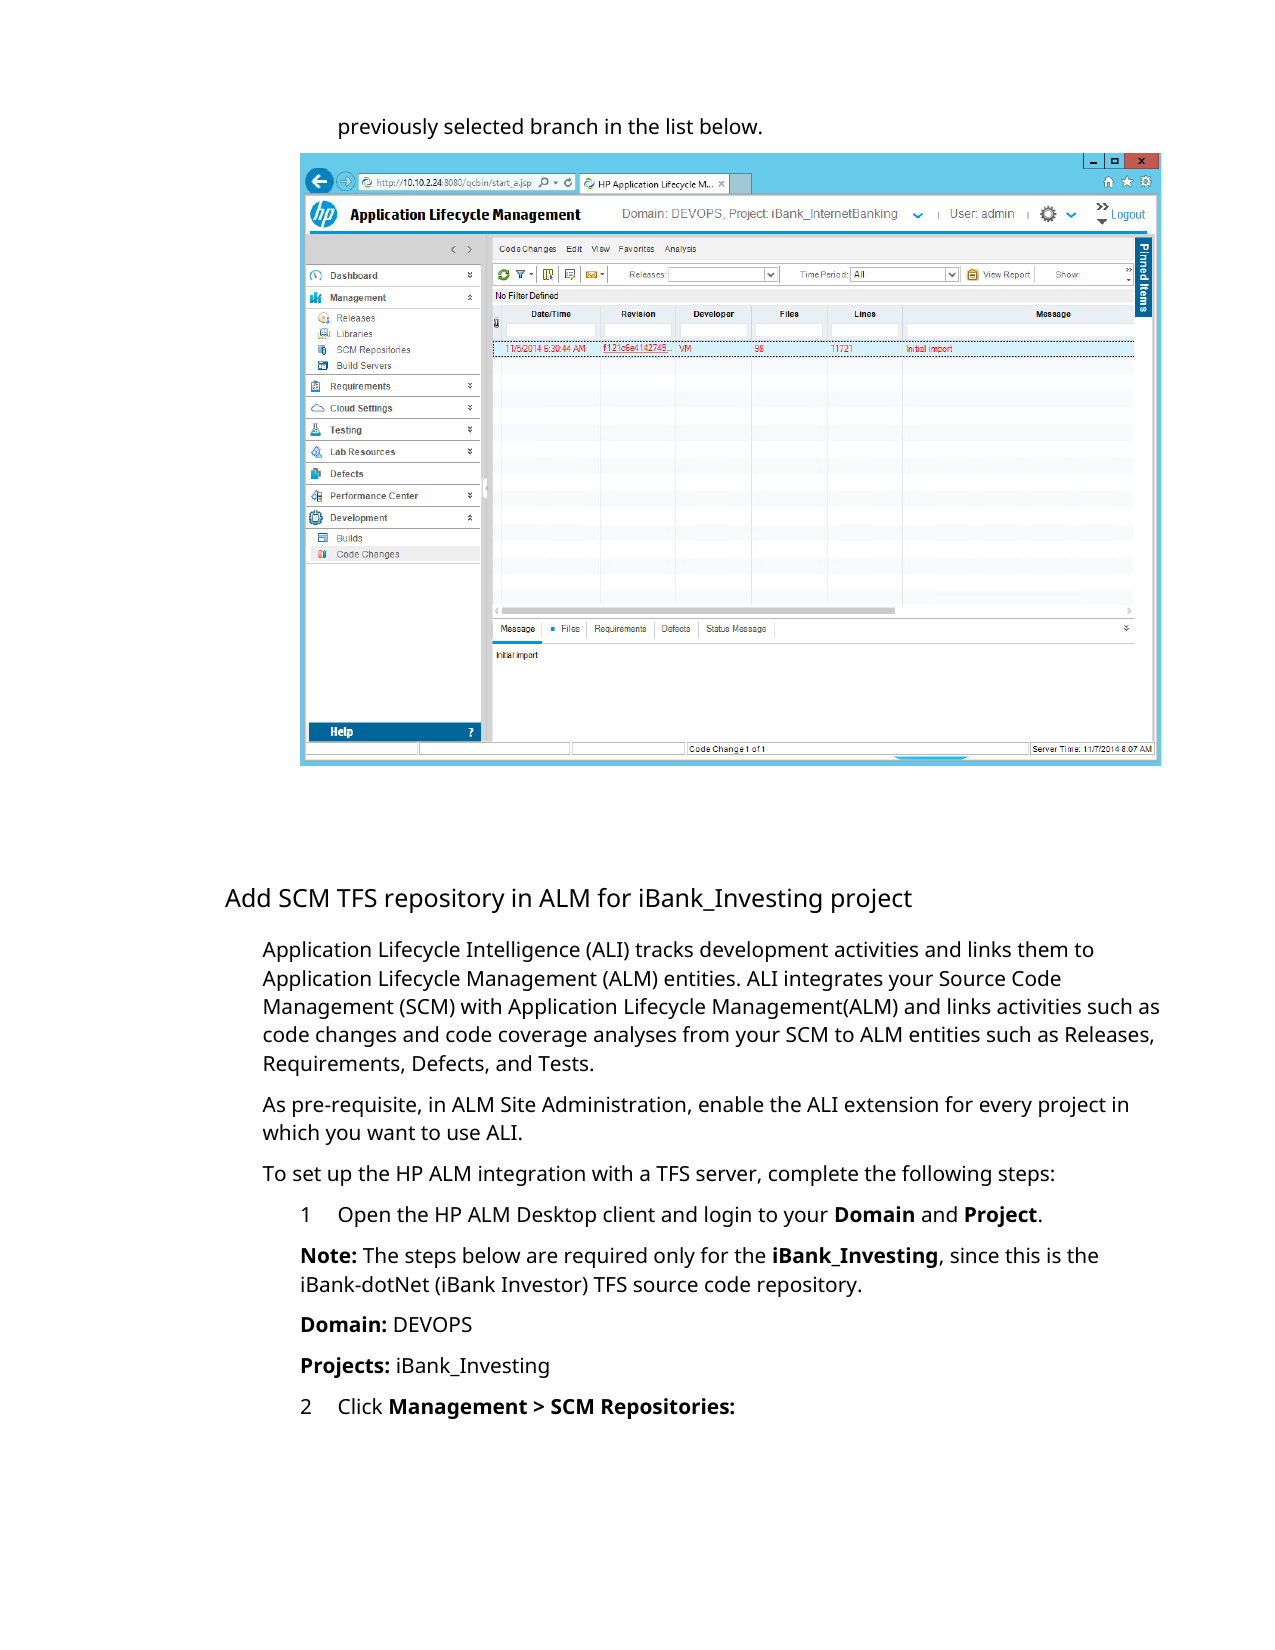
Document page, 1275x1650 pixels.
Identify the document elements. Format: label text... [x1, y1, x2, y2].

text As pre-requisite, in ALM Site Administration, enable the ALI extension for every project in which you want to use ALI. [262, 1090, 1162, 1147]
text Application Lifecycle Intelligence (ALI) tracks development activities and links them to Application Lifecycle Management (ALM) entities. ALI integrates your Source Code Management (SCM) with Application Lifecycle Management(ALM) and links activities such as code changes and code coverage analyses from your SCM to ALM entities such as Releases, Requirements, Defects, and Tests. [262, 935, 1162, 1077]
text To set up the HP ALM integration with a TFS server, complete the following steps: [262, 1159, 1162, 1188]
list Domain: DEVOPS [300, 1311, 1162, 1339]
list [300, 112, 1162, 141]
list Note: The steps below are required only for the iBank_Investing, since this is the iBank-dotNet (iBank Investor) TFS source code repository. [300, 1241, 1162, 1298]
picture [300, 153, 1162, 766]
text Add SCM TFS repository in ALM for iBank_Investing project [225, 880, 1162, 914]
list Open the HP ALM Desktop client and login to your Domain and Project. [300, 1200, 1162, 1229]
list Projects: iBank_Investing [300, 1352, 1162, 1380]
list Click Management > SCM Repositories: [300, 1392, 1162, 1421]
